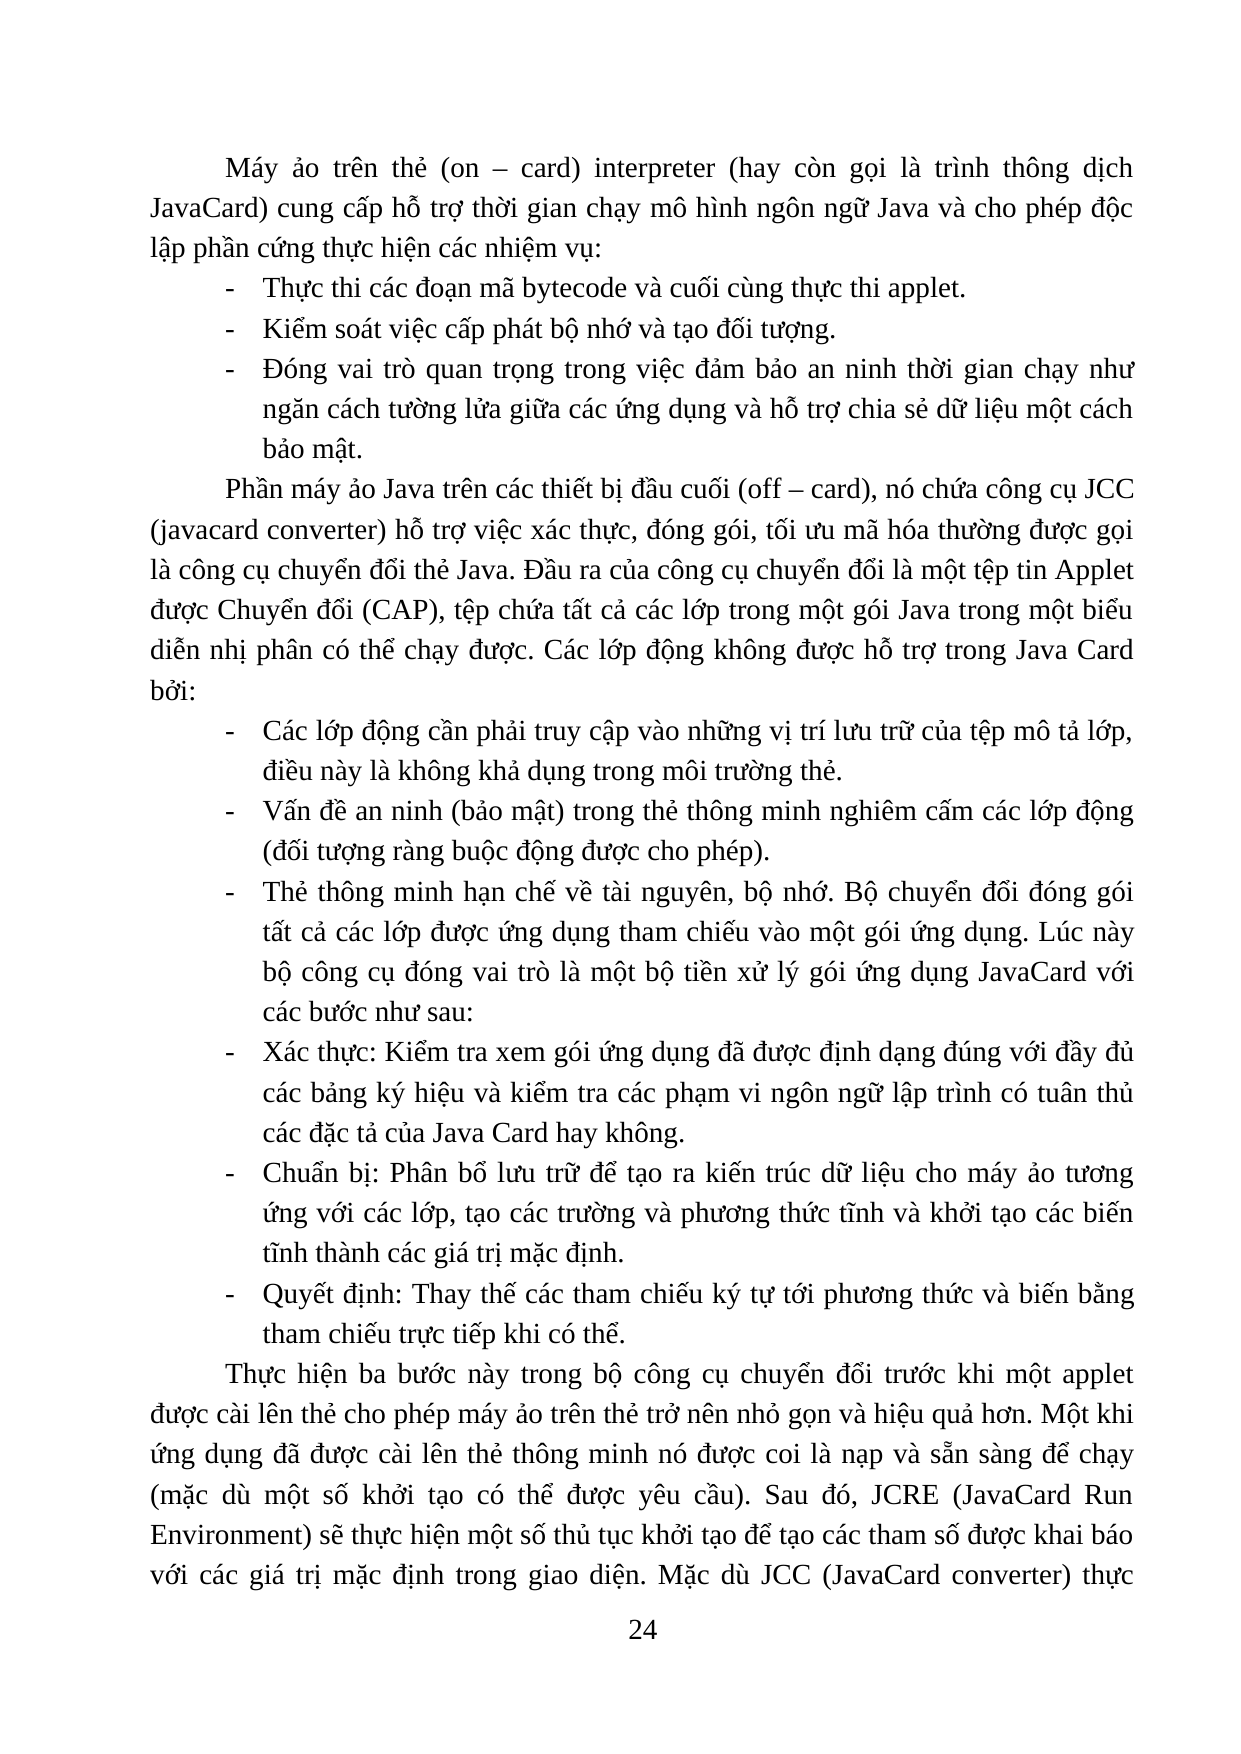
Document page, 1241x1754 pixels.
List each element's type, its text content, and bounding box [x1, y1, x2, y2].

list Kiểm soát việc cấp phát bộ nhớ và tạo đối tượng. [225, 311, 1135, 344]
list Các lớp động cần phải truy cập vào những vị trí lưu trữ của tệp mô tả lớp, điều này là không khả dụng trong môi trường thẻ. [225, 713, 1135, 787]
list Xác thực: Kiểm tra xem gói ứng dụng đã được định dạng đúng với đầy đủ các bảng ký hiệu và kiểm tra các phạm vi ngôn ngữ lập trình có tuân thủ các đặc tả của Java Card hay không. [225, 1034, 1135, 1148]
list Thẻ thông minh hạn chế về tài nguyên, bộ nhớ. Bộ chuyển đổi đóng gói tất cả các lớp được ứng dụng tham chiếu vào một gói ứng dụng. Lúc này bộ công cụ đóng vai trò là một bộ tiền xử lý gói ứng dụng JavaCard với các bước như sau: [225, 874, 1135, 1028]
text Phần máy ảo Java trên các thiết bị đầu cuối (off – card), nó chứa công cụ JCC (javacard converter) hỗ trợ việc xác thực, đóng gói, tối ưu mã hóa thường được gọi là công cụ chuyển đổi thẻ Java. Đầu ra của công cụ chuyển đổi là một tệp tin Applet được Chuyển đổi (CAP), tệp chứa tất cả các lớp trong một gói Java trong một biểu diễn nhị phân có thể chạy được. Các lớp động không được hỗ trợ trong Java Card bởi: [150, 472, 1135, 706]
list Quyết định: Thay thế các tham chiếu ký tự tới phương thức và biến bằng tham chiếu trực tiếp khi có thể. [225, 1276, 1135, 1349]
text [150, 1356, 1135, 1591]
list Vấn đề an ninh (bảo mật) trong thẻ thông minh nghiêm cấm các lớp động (đối tượng ràng buộc động được cho phép). [225, 793, 1135, 867]
list Thực thi các đoạn mã bytecode và cuối cùng thực thi applet. [225, 271, 1135, 304]
text Máy ảo trên thẻ (on – card) interpreter (hay còn gọi là trình thông dịch JavaCard) cung cấp hỗ trợ thời gian chạy mô hình ngôn ngữ Java và cho phép độc lập phần cứng thực hiện các nhiệm vụ: [150, 150, 1135, 264]
list Đóng vai trò quan trọng trong việc đảm bảo an ninh thời gian chạy như ngăn cách tường lửa giữa các ứng dụng và hỗ trợ chia sẻ dữ liệu một cách bảo mật. [225, 351, 1135, 465]
list Chuẩn bị: Phân bổ lưu trữ để tạo ra kiến trúc dữ liệu cho máy ảo tương ứng với các lớp, tạo các trường và phương thức tĩnh và khởi tạo các biến tĩnh thành các giá trị mặc định. [225, 1155, 1135, 1269]
